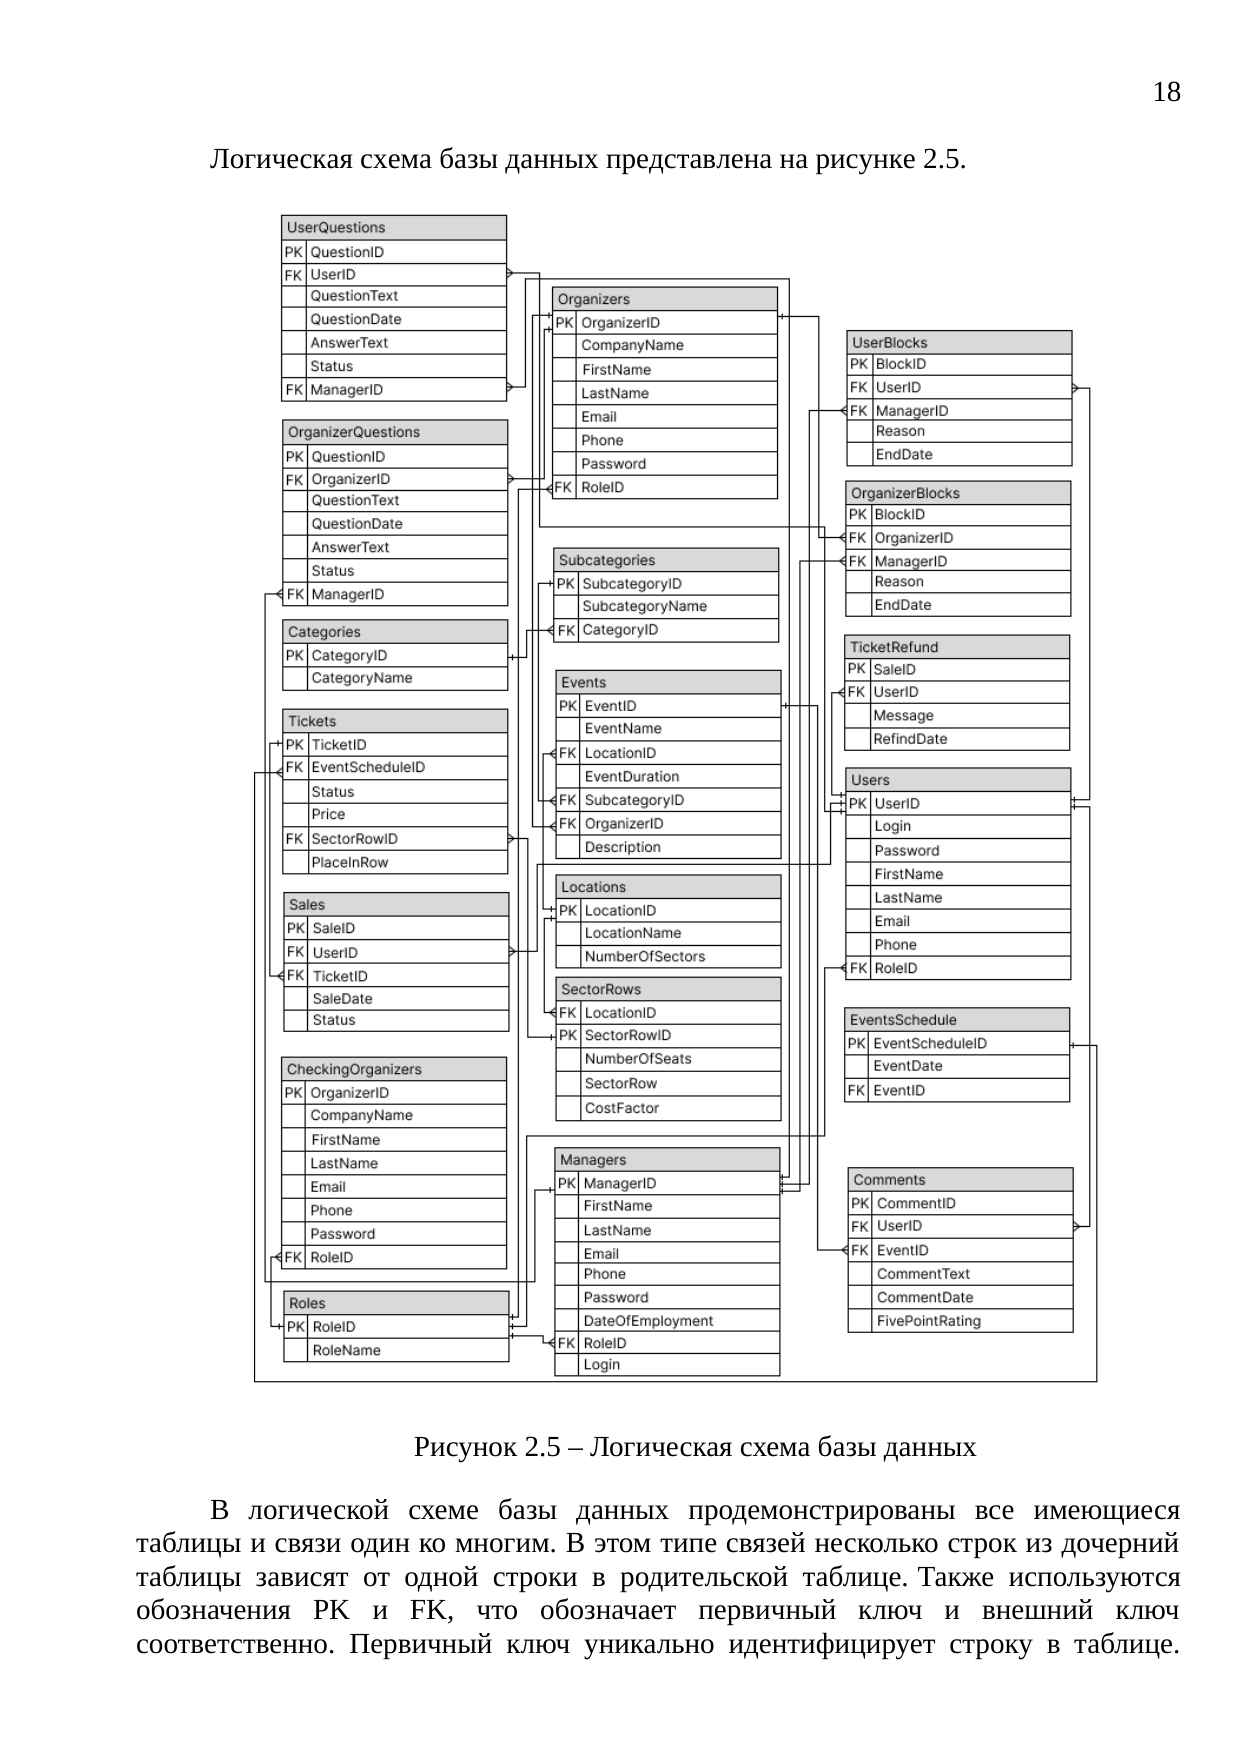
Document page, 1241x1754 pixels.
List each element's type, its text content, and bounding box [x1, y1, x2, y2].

picture [254, 203, 1100, 1400]
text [136, 1492, 1181, 1659]
text Логическая схема базы данных представлена на рисунке 2.5. [136, 141, 1181, 174]
text Рисунок 2.5 – Логическая схема базы данных [136, 1429, 1181, 1463]
